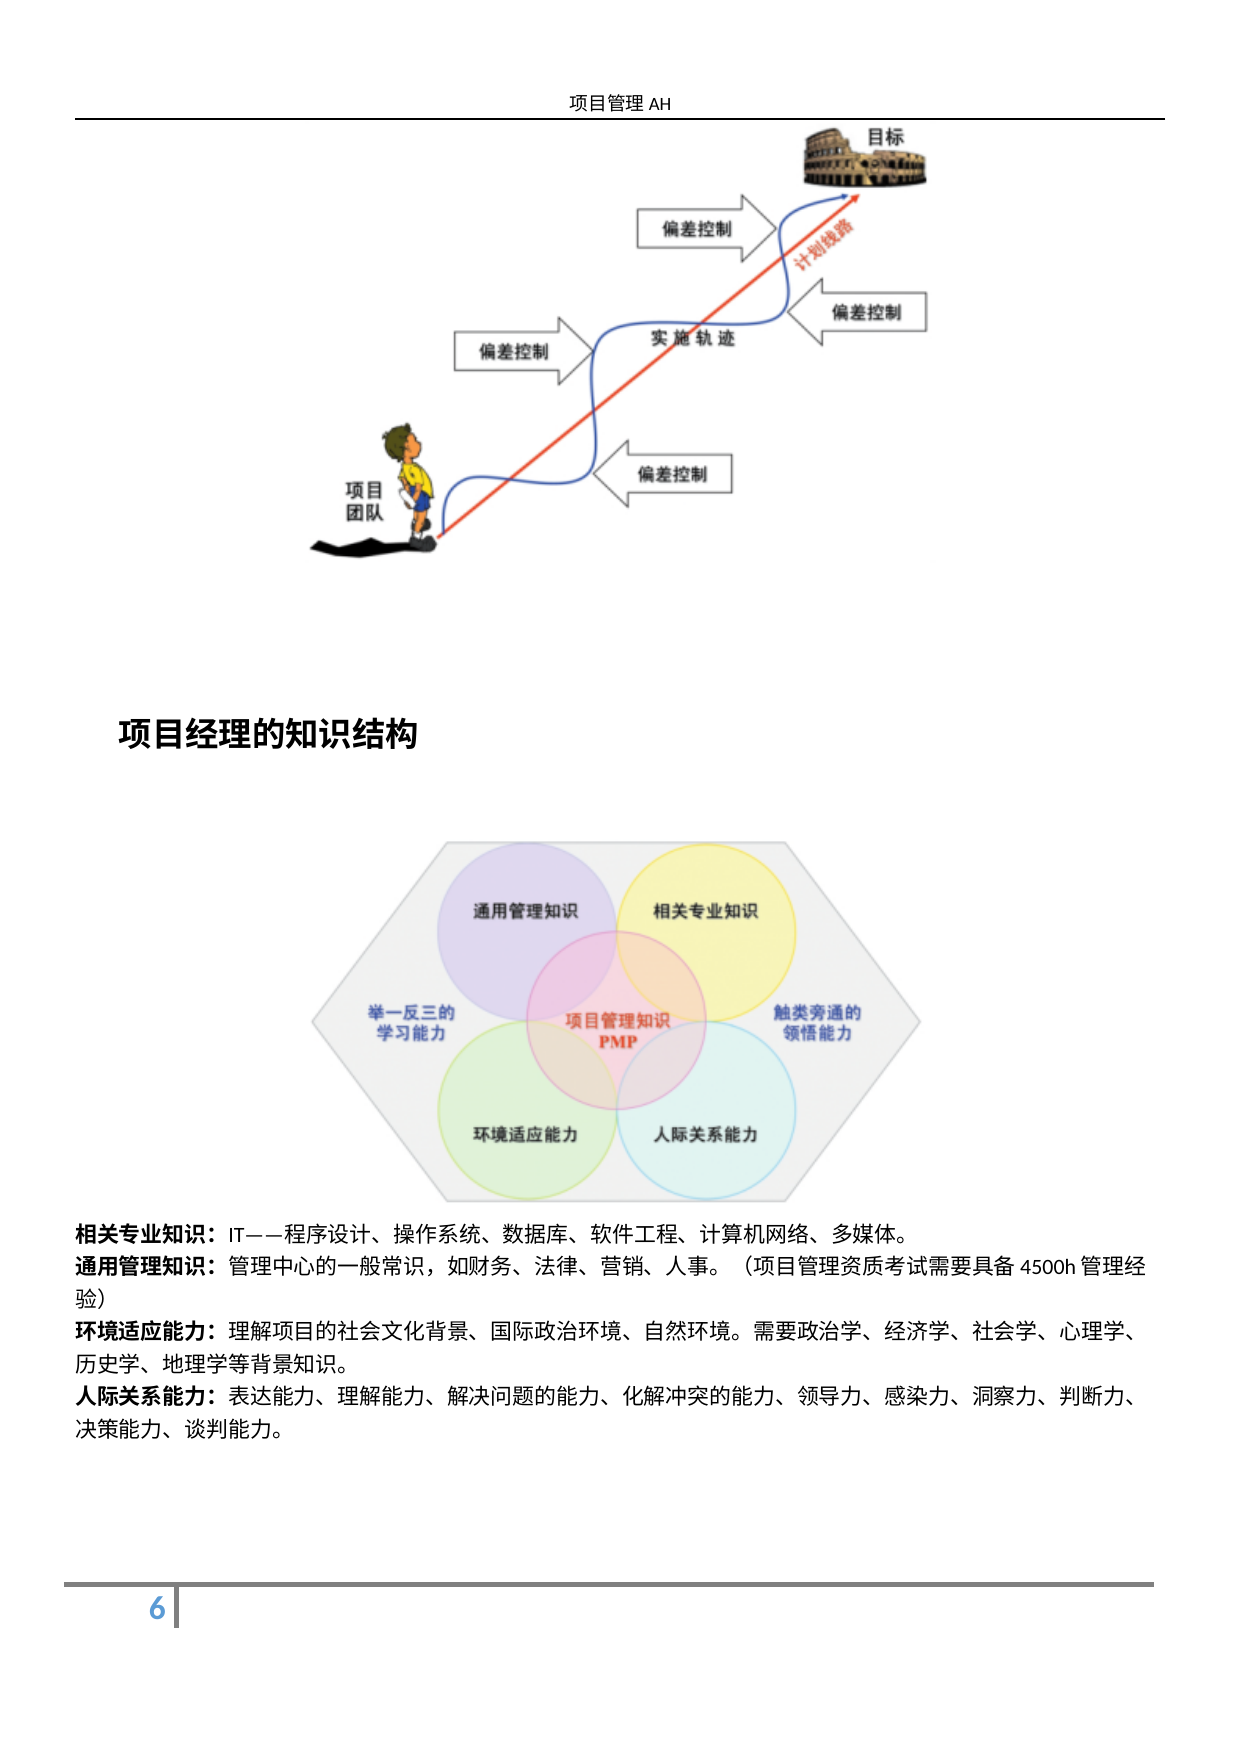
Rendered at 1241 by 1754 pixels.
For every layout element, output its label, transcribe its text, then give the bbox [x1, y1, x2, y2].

subtitle 项目经理的知识结构 [75, 699, 1165, 764]
text 人际关系能力：表达能力、理解能力、解决问题的能力、化解冲突的能力、领导力、感染力、洞察力、判断力、决策能力、谈判能力。 [75, 1379, 1165, 1444]
picture [306, 826, 934, 1215]
text 环境适应能力：理解项目的社会文化背景、国际政治环境、自然环境。需要政治学、经济学、社会学、心理学、历史学、地理学等背景知识。 [75, 1314, 1165, 1379]
text 相关专业知识：IT——程序设计、操作系统、数据库、软件工程、计算机网络、多媒体。 [75, 1216, 1165, 1249]
picture [304, 120, 936, 566]
text 通用管理知识：管理中心的一般常识，如财务、法律、营销、人事。（项目管理资质考试需要具备4500h管理经验） [75, 1249, 1165, 1314]
